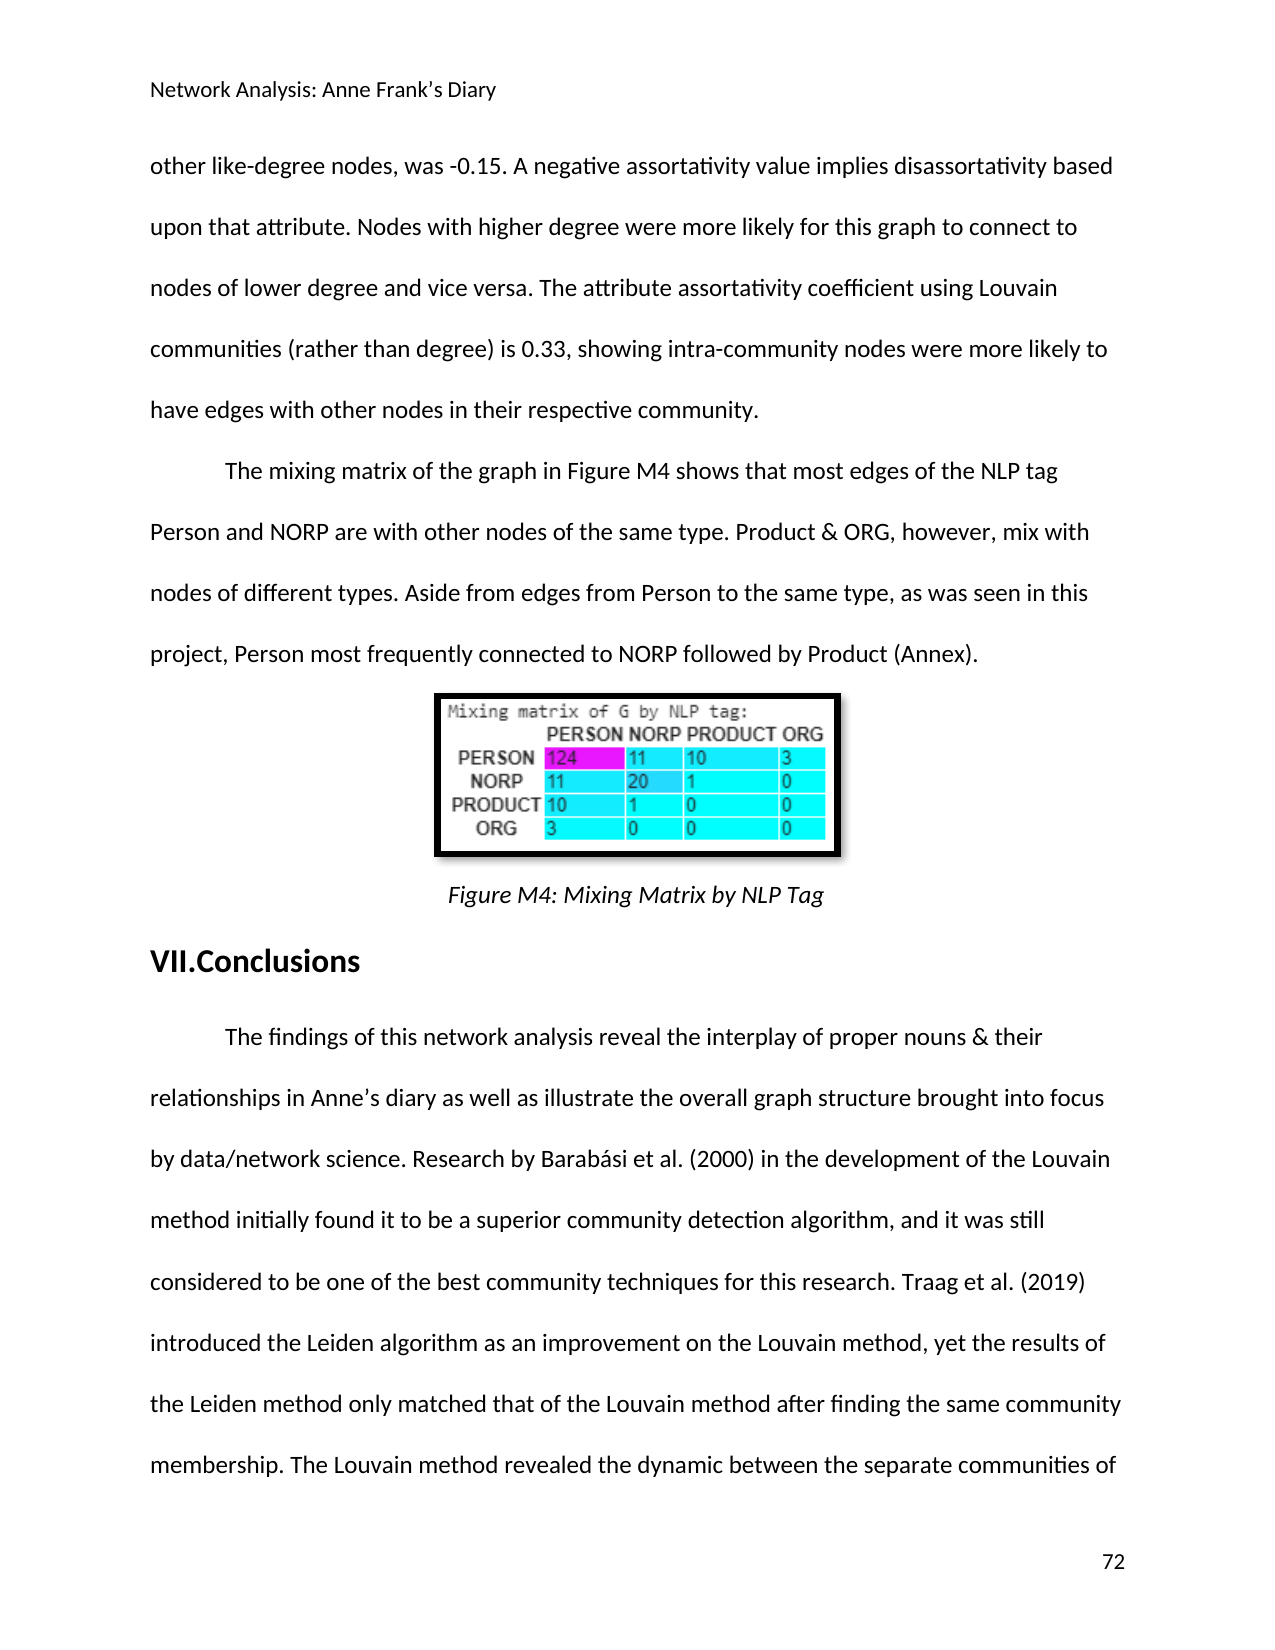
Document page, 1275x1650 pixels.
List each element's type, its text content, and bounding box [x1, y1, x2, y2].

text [150, 150, 1125, 425]
text Figure M4: Mixing Matrix by NLP Tag [150, 879, 1125, 909]
subtitle Conclusions [150, 940, 1125, 981]
picture [441, 699, 834, 851]
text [150, 1022, 1125, 1479]
text The mixing matrix of the graph in Figure M4 shows that most edges of the NLP tag Person and NORP are with other nodes of the same type. Product & ORG, however, mix with nodes of different types. Aside from edges from Person to the same type, as was seen in this project, Person most frequently connected to NORP followed by Product (Annex). [150, 455, 1125, 669]
